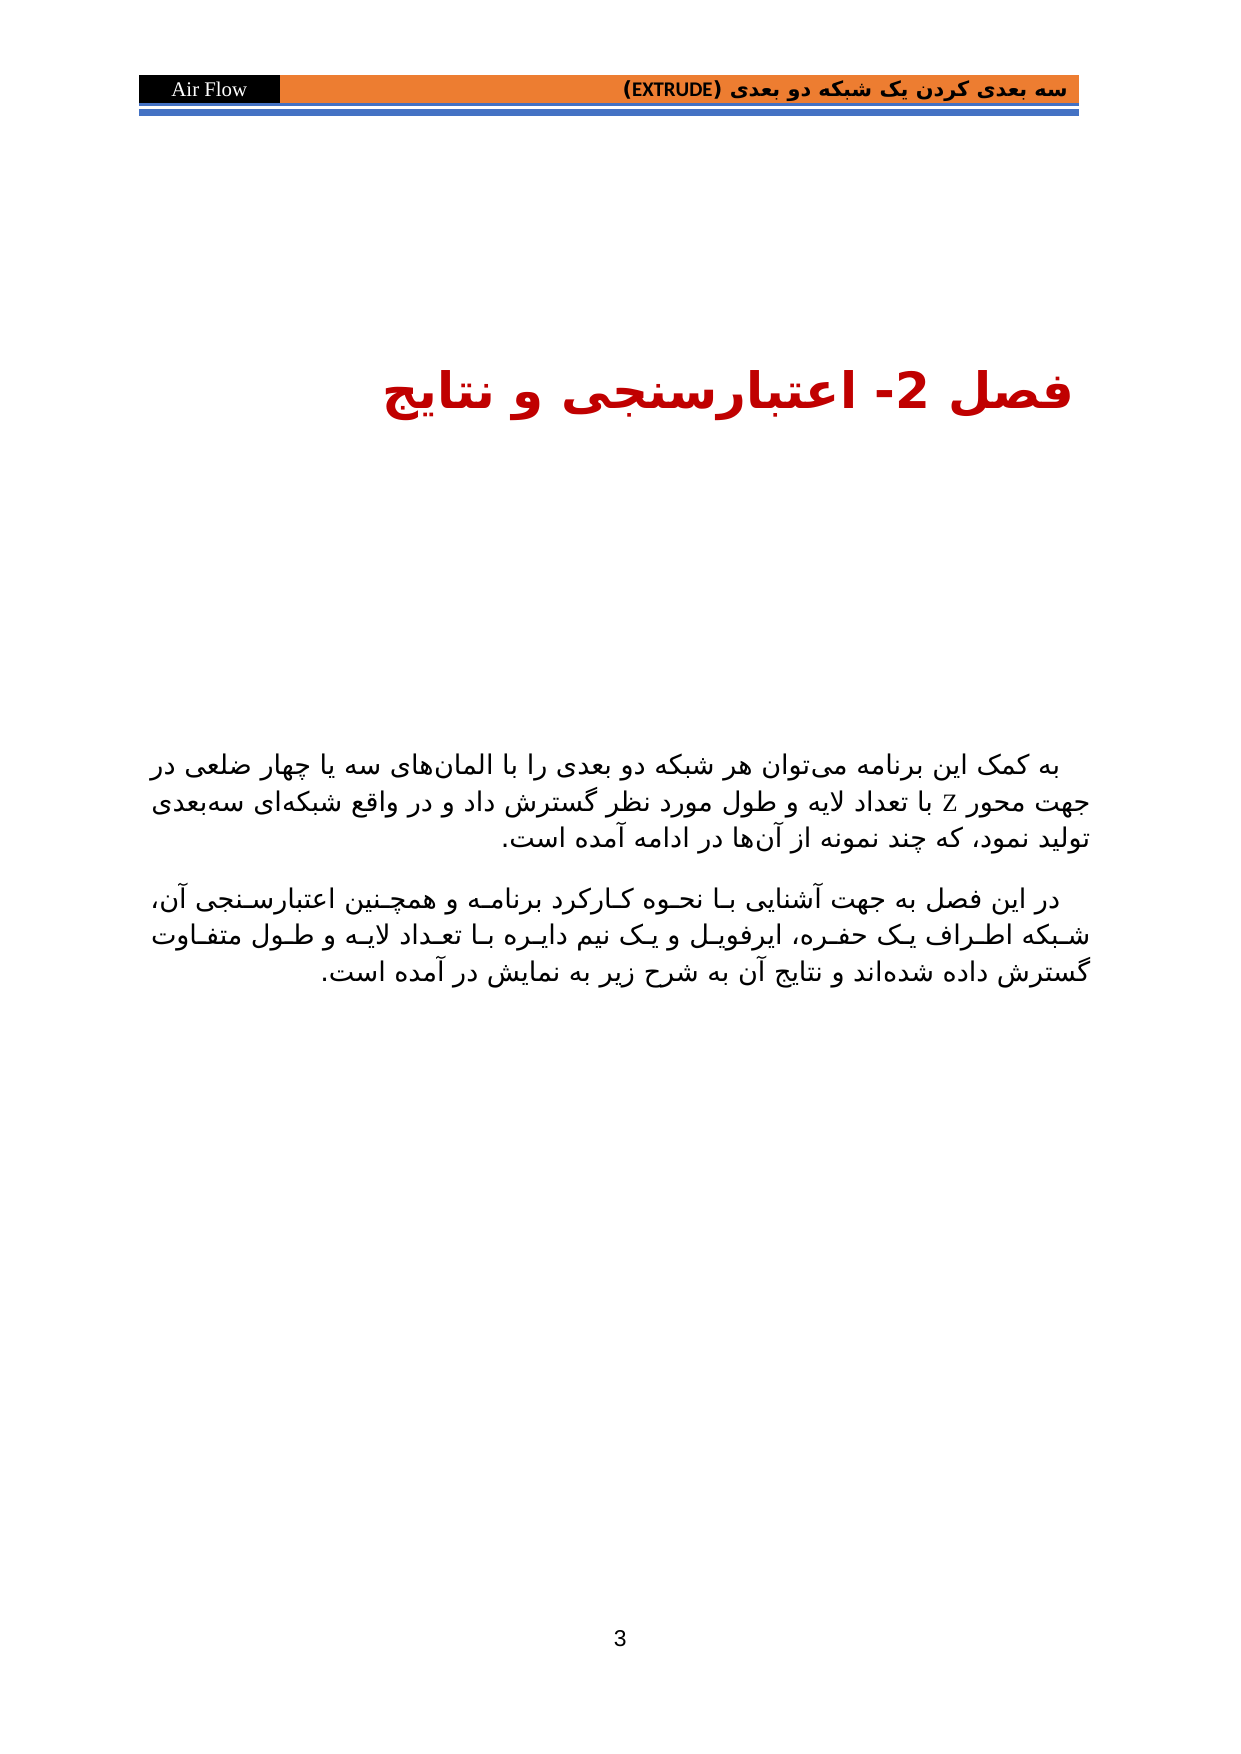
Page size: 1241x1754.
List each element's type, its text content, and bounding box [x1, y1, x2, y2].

text در این فصل به جهت آشنایی با نحوه کارکرد برنامه و همچنین اعتبارسنجی آن، شبکه اطراف یک حفره، ایرفویل و یک نیم دایره با تعداد لایه و طول متفاوت گسترش داده شده‌اند و نتایج آن به شرح زیر به نمایش در آمده است. [150, 883, 1090, 987]
subtitle اعتبارسنجی و نتایج [150, 362, 1090, 421]
text به کمک این برنامه می‌توان هر شبکه دو بعدی را با المان‌های سه یا چهار ضلعی در جهت محور Z با تعداد لایه و طول مورد نظر گسترش داد و در واقع شبکه‌ای سه‌بعدی تولید نمود، که چند نمونه از آن‌ها در ادامه آمده است. [150, 750, 1090, 854]
